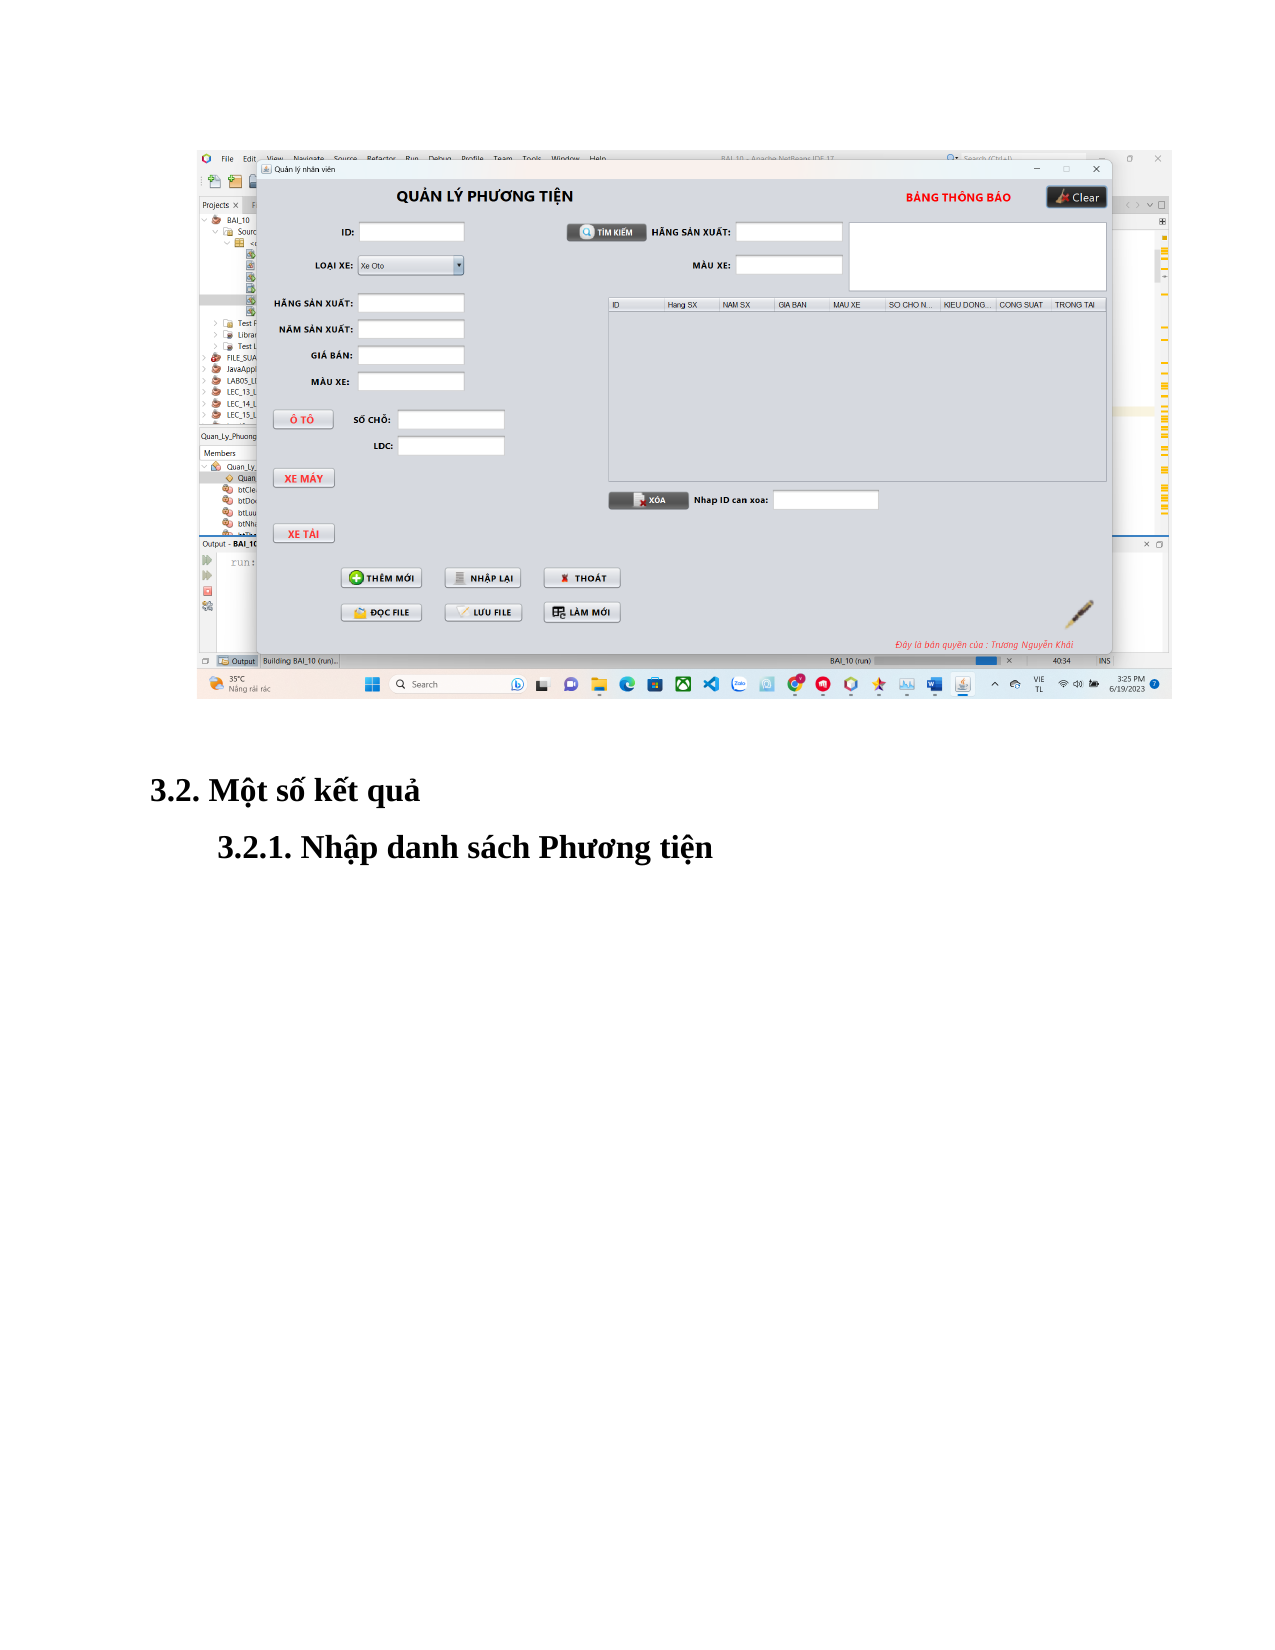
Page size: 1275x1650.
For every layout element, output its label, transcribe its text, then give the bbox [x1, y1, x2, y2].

text 3.2. Một số kết quả [150, 770, 1125, 808]
picture [196, 150, 1172, 699]
text 3.2.1. Nhập danh sách Phương tiện [150, 827, 1125, 866]
